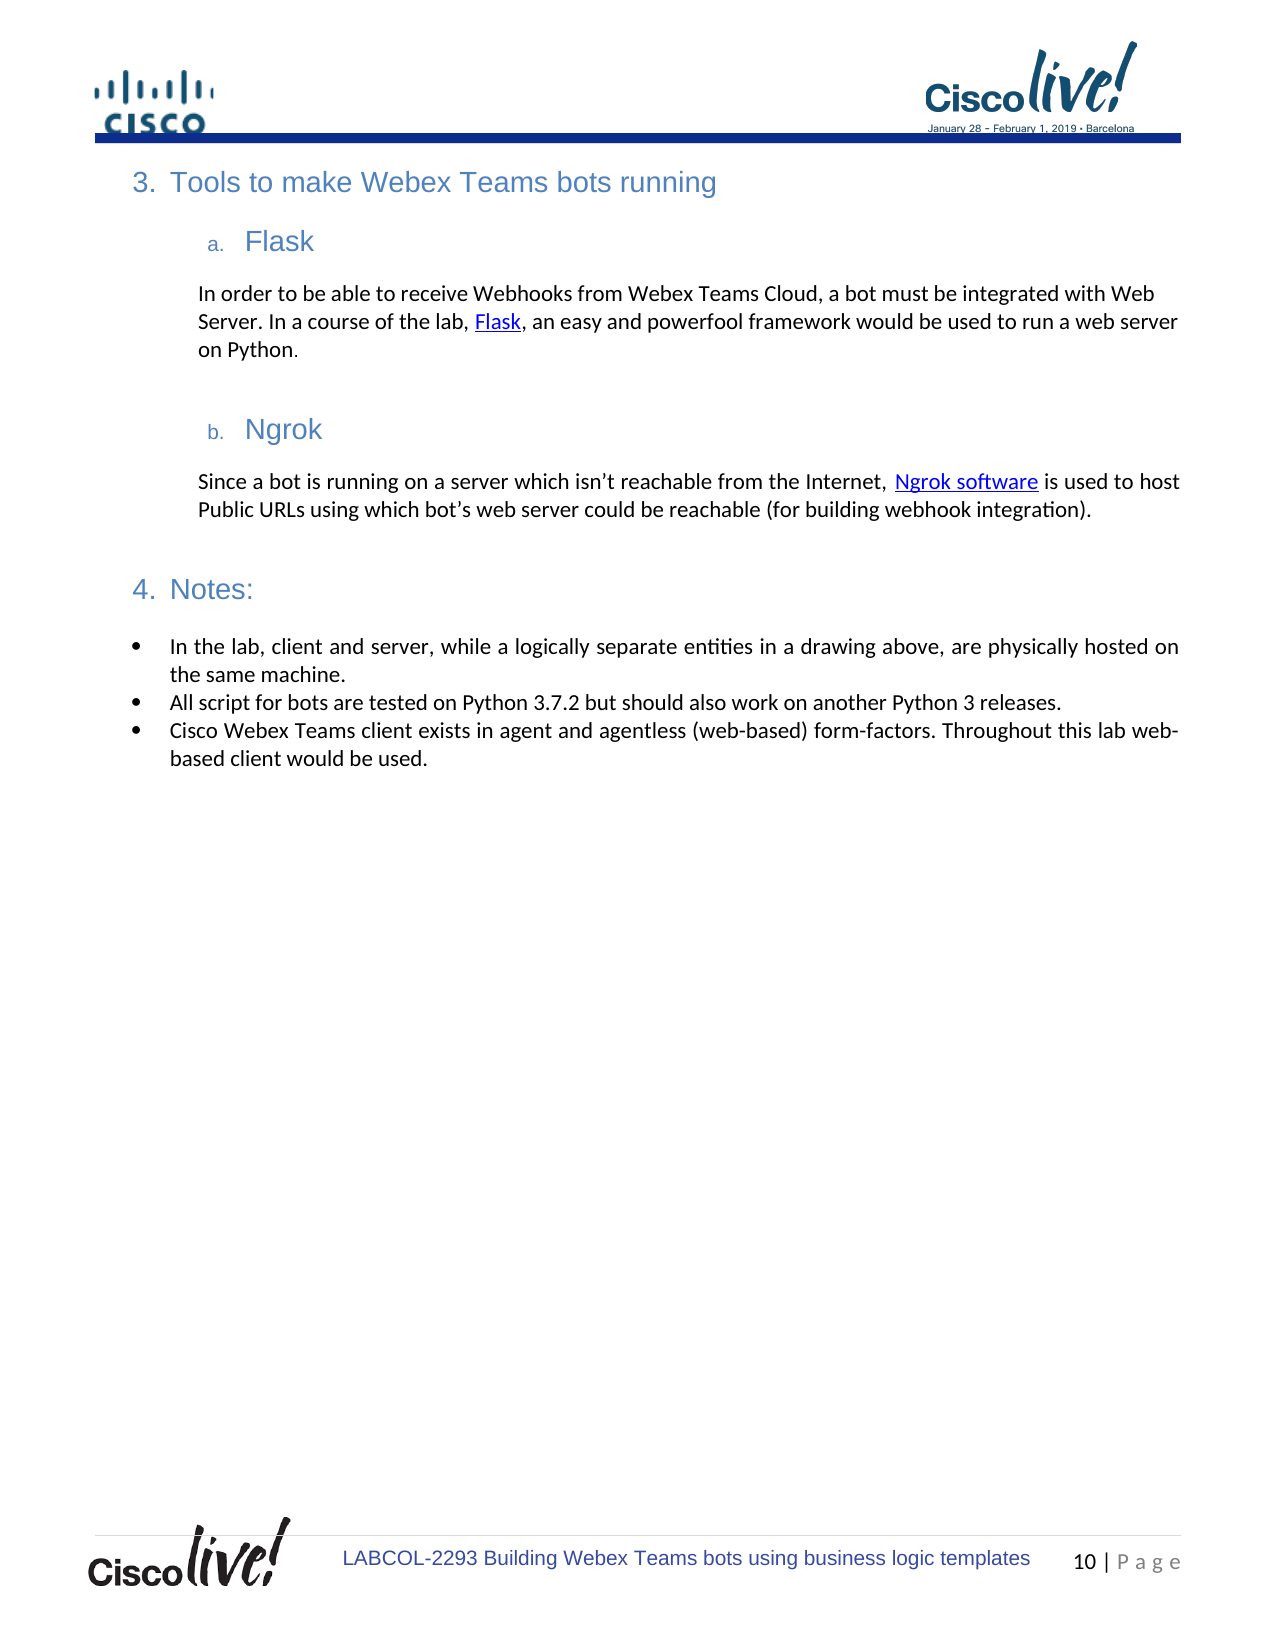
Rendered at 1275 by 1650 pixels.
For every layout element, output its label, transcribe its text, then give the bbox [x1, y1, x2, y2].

picture [88, 1517, 291, 1588]
list Tools to make Webex Teams bots running [132, 165, 1181, 198]
list Ngrok [207, 412, 1181, 446]
list In the lab, client and server, while a logically separate entities in a drawing above, are physically hosted on the same machine. [132, 632, 1181, 688]
text In order to be able to receive Webhooks from Webex Teams Cloud, a bot must be integrated with Web Server. In a course of the lab, Flask, an easy and powerfool framework would be used to run a web server on Python. [198, 279, 1181, 363]
list Notes: [132, 572, 1181, 606]
text Since a bot is running on a server which isn’t reachable from the Internet, Ngrok software is used to host Public URLs using which bot’s web server could be reachable (for building webhook integration). [198, 467, 1181, 523]
list Cisco Webex Teams client exists in agent and agentless (web-based) form-factors. Throughout this lab web-based client would be used. [132, 716, 1181, 772]
list All script for bots are tested on Python 3.7.2 but should also work on another Python 3 releases. [132, 688, 1181, 716]
list Flask [207, 224, 1181, 258]
